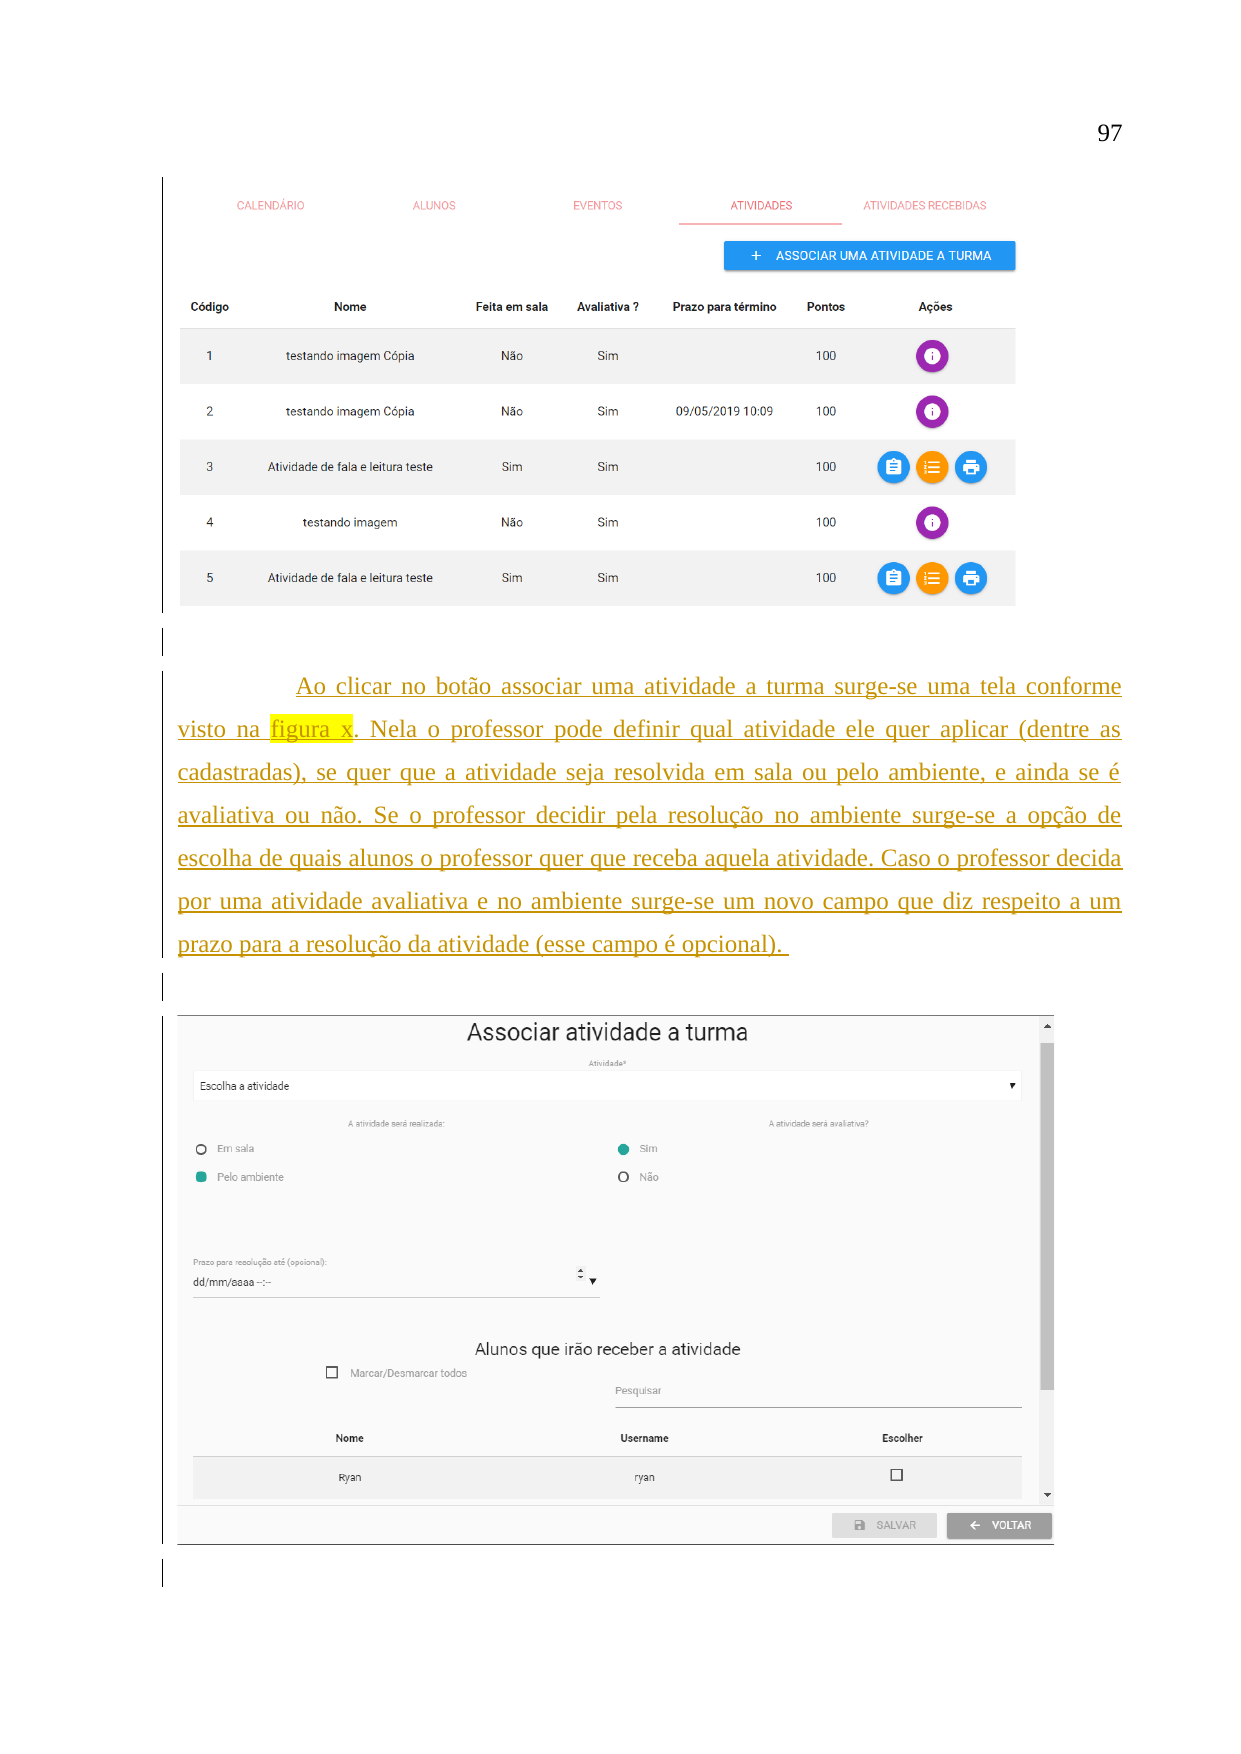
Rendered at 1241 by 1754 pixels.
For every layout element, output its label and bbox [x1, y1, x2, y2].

picture [177, 177, 1021, 614]
picture [177, 1015, 1055, 1545]
